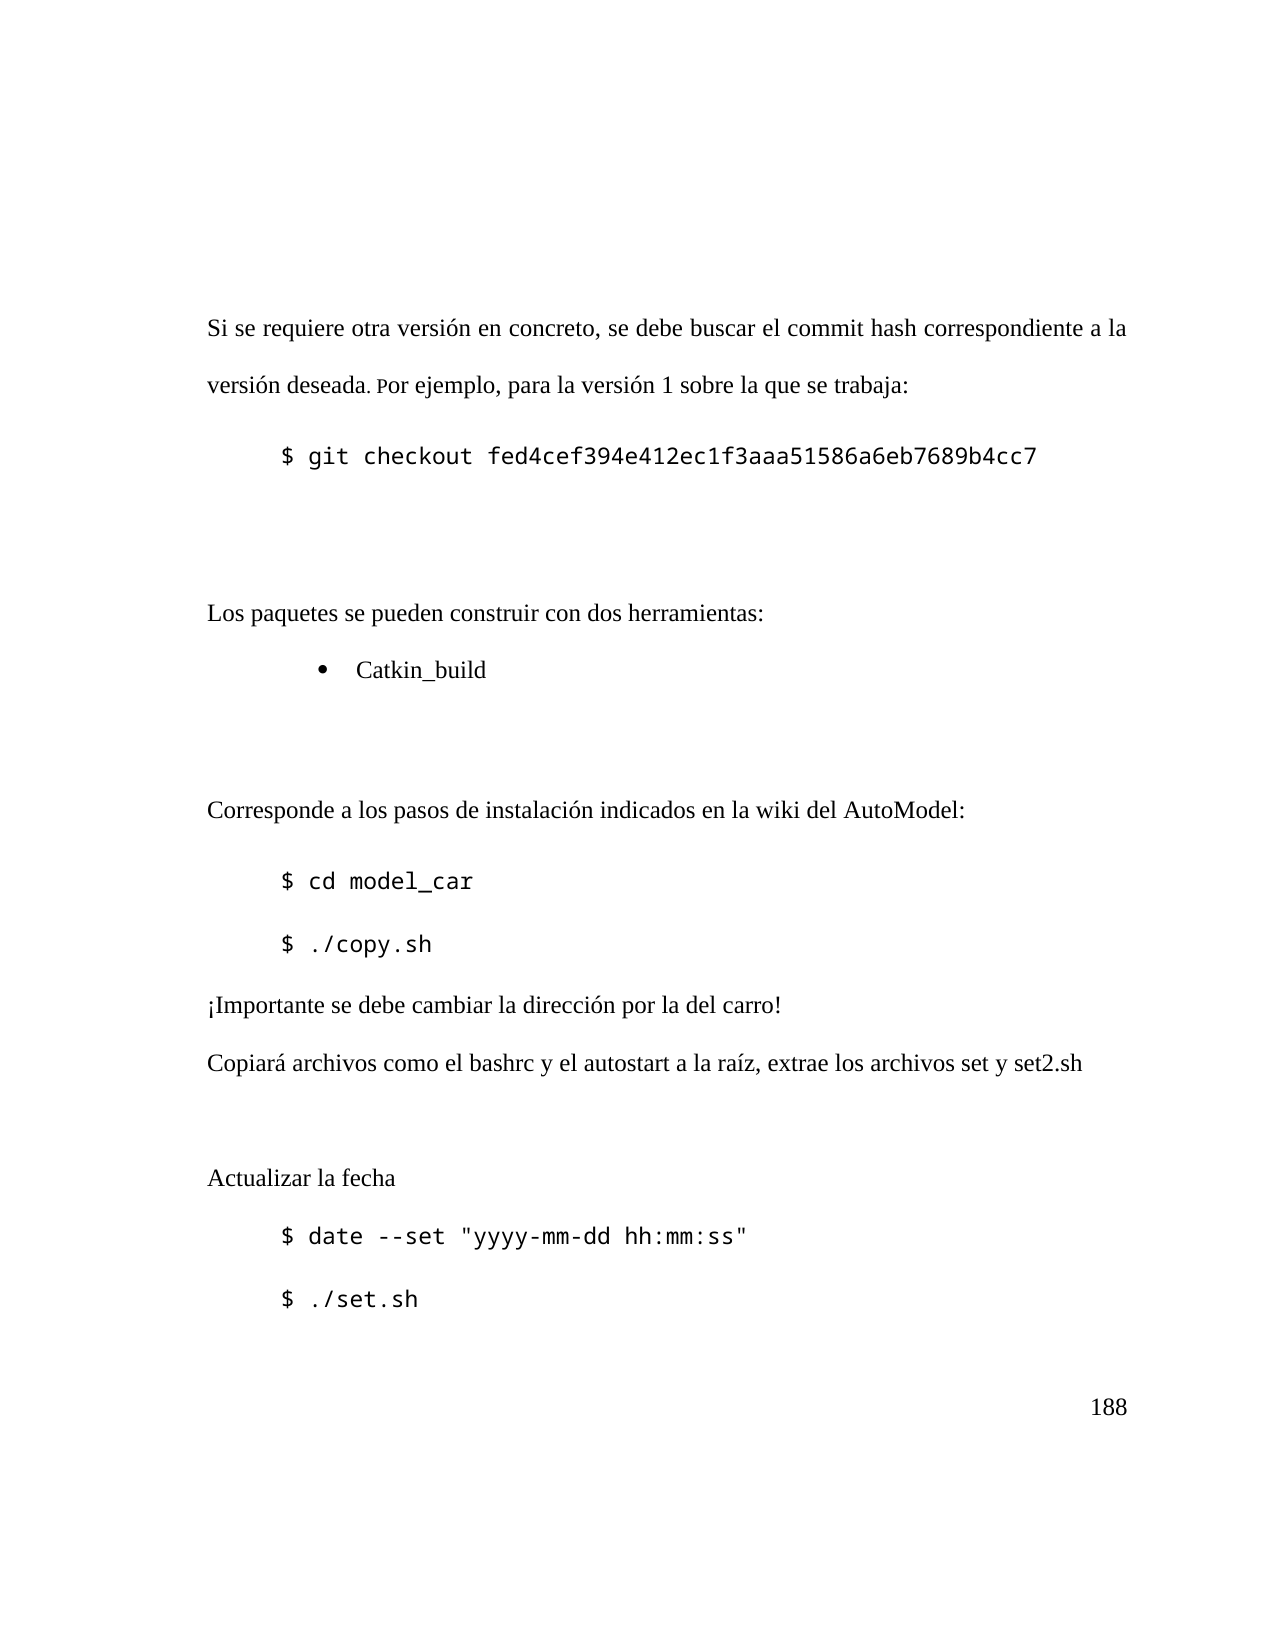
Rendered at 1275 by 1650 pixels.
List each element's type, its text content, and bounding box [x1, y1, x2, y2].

text $ date --set "yyyy-mm-dd hh:mm:ss" [281, 1220, 1127, 1251]
text Actualizar la fecha [207, 1163, 1127, 1191]
list Catkin_build [318, 655, 1127, 684]
text $ ./set.sh [281, 1283, 1127, 1314]
text ¡Importante se debe cambiar la dirección por la del carro! [207, 990, 1127, 1019]
text $ cd model_car [281, 865, 1127, 896]
text $ git checkout fed4cef394e412ec1f3aaa51586a6eb7689b4cc7 [207, 440, 1127, 471]
text Copiará archivos como el bashrc y el autostart a la raíz, extrae los archivos set y set2.sh [207, 1048, 1127, 1076]
text $ ./copy.sh [281, 928, 1127, 959]
text Si se requiere otra versión en concreto, se debe buscar el commit hash correspondiente a la versión deseada. Por ejemplo, para la versión 1 sobre la que se trabaja: [207, 313, 1127, 399]
text Corresponde a los pasos de instalación indicados en la wiki del AutoModel: [207, 795, 1127, 824]
text Los paquetes se pueden construir con dos herramientas: [207, 598, 1127, 626]
